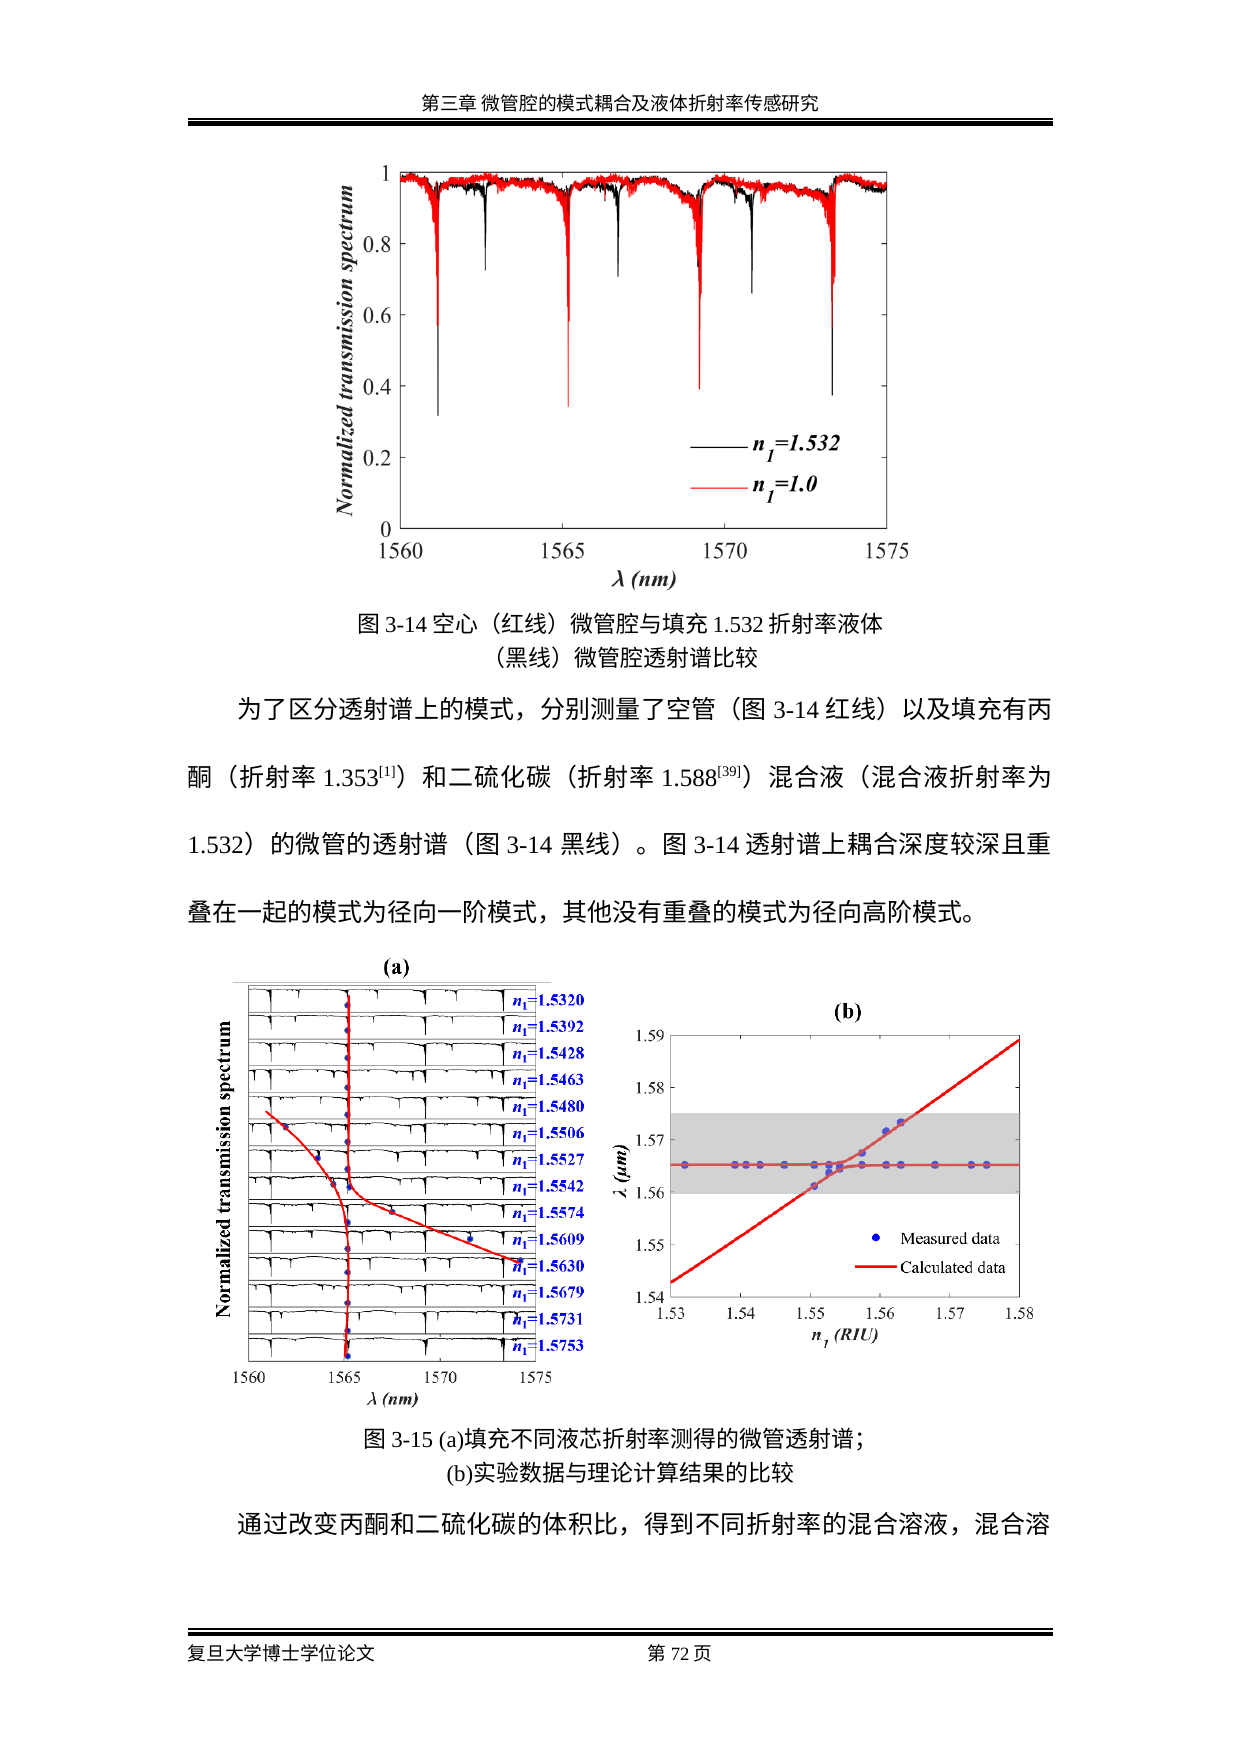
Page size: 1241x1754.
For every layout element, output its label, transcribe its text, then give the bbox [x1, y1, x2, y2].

text 为了区分透射谱上的模式，分别测量了空管（图3-14 红线）以及填充有丙酮（折射率1.353[1]）和二硫化碳（折射率1.588[39]）混合液（混合液折射率为1.532）的微管的透射谱（图3-14 黑线）。图3-14透射谱上耦合深度较深且重叠在一起的模式为径向一阶模式，其他没有重叠的模式为径向高阶模式。 [187, 673, 1053, 945]
picture [330, 163, 910, 598]
text （黑线）微管腔透射谱比较 [187, 639, 1053, 673]
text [187, 1488, 1053, 1556]
text (b)实验数据与理论计算结果的比较 [187, 1454, 1053, 1488]
text 图3-15 (a)填充不同液芯折射率测得的微管透射谱； [187, 1420, 1053, 1454]
picture [204, 945, 1036, 1408]
text 图3-14 空心（红线）微管腔与填充1.532折射率液体 [187, 605, 1053, 639]
